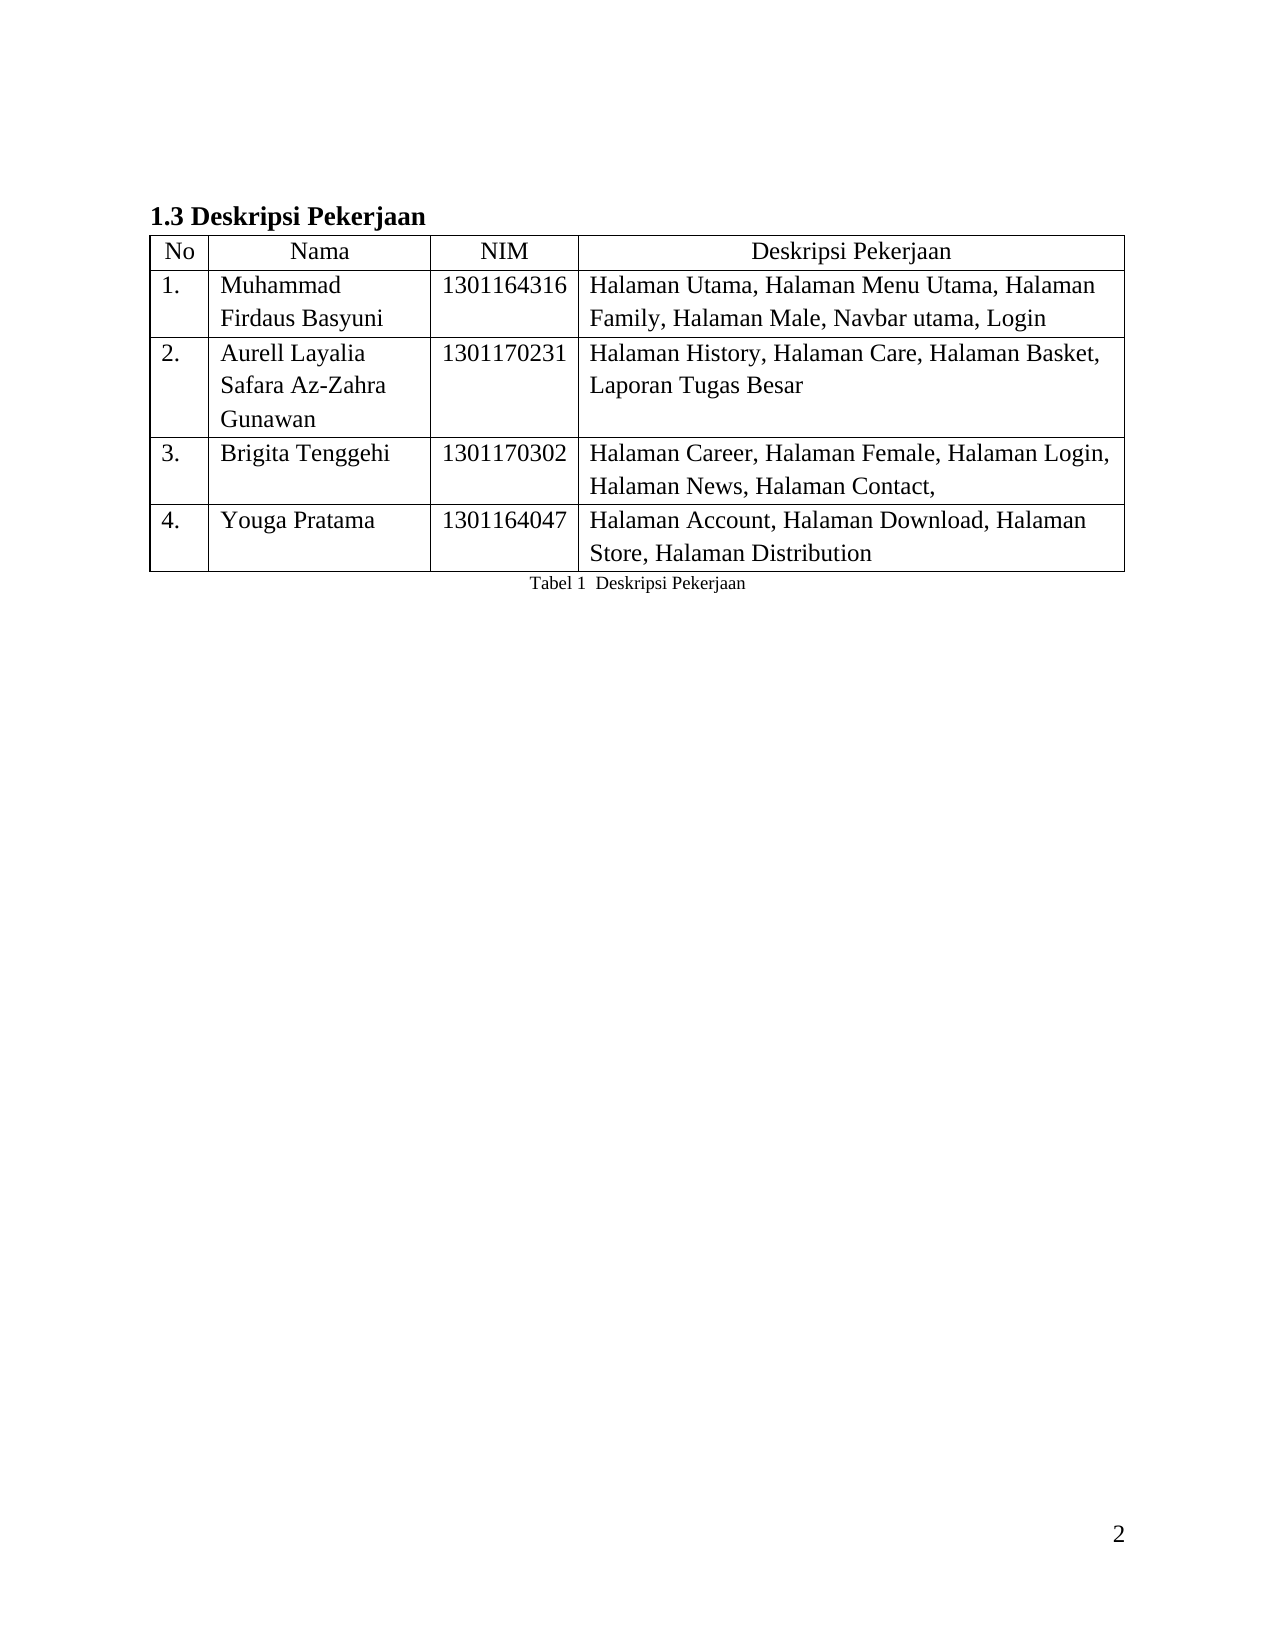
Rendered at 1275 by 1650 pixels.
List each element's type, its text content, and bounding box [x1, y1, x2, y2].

table_cell Aurell Layalia Safara Az-Zahra Gunawan [209, 338, 430, 437]
table_cell 4. [151, 505, 208, 571]
table_cell 1301170302 [431, 438, 578, 504]
table_cell 3. [151, 438, 208, 504]
table_cell 2. [151, 338, 208, 437]
table_cell Halaman Career, Halaman Female, Halaman Login, Halaman News, Halaman Contact, [579, 438, 1124, 504]
table_cell Halaman Utama, Halaman Menu Utama, Halaman Family, Halaman Male, Navbar utama, Login [579, 271, 1124, 337]
table_header No [151, 236, 208, 269]
table_header NIM [431, 236, 578, 269]
table_cell 1301170231 [431, 338, 578, 437]
table_cell Muhammad Firdaus Basyuni [209, 271, 430, 337]
subtitle Deskripsi Pekerjaan [150, 200, 1125, 231]
text Tabel 1 Deskripsi Pekerjaan [150, 572, 1125, 593]
table_cell Halaman Account, Halaman Download, Halaman Store, Halaman Distribution [579, 505, 1124, 571]
table_cell Brigita Tenggehi [209, 438, 430, 504]
table_cell 1. [151, 271, 208, 337]
table_cell 1301164316 [431, 271, 578, 337]
table_cell Halaman History, Halaman Care, Halaman Basket, Laporan Tugas Besar [579, 338, 1124, 437]
table_cell Youga Pratama [209, 505, 430, 571]
table_cell 1301164047 [431, 505, 578, 571]
table_header Nama [209, 236, 430, 269]
table_header Deskripsi Pekerjaan [579, 236, 1124, 269]
